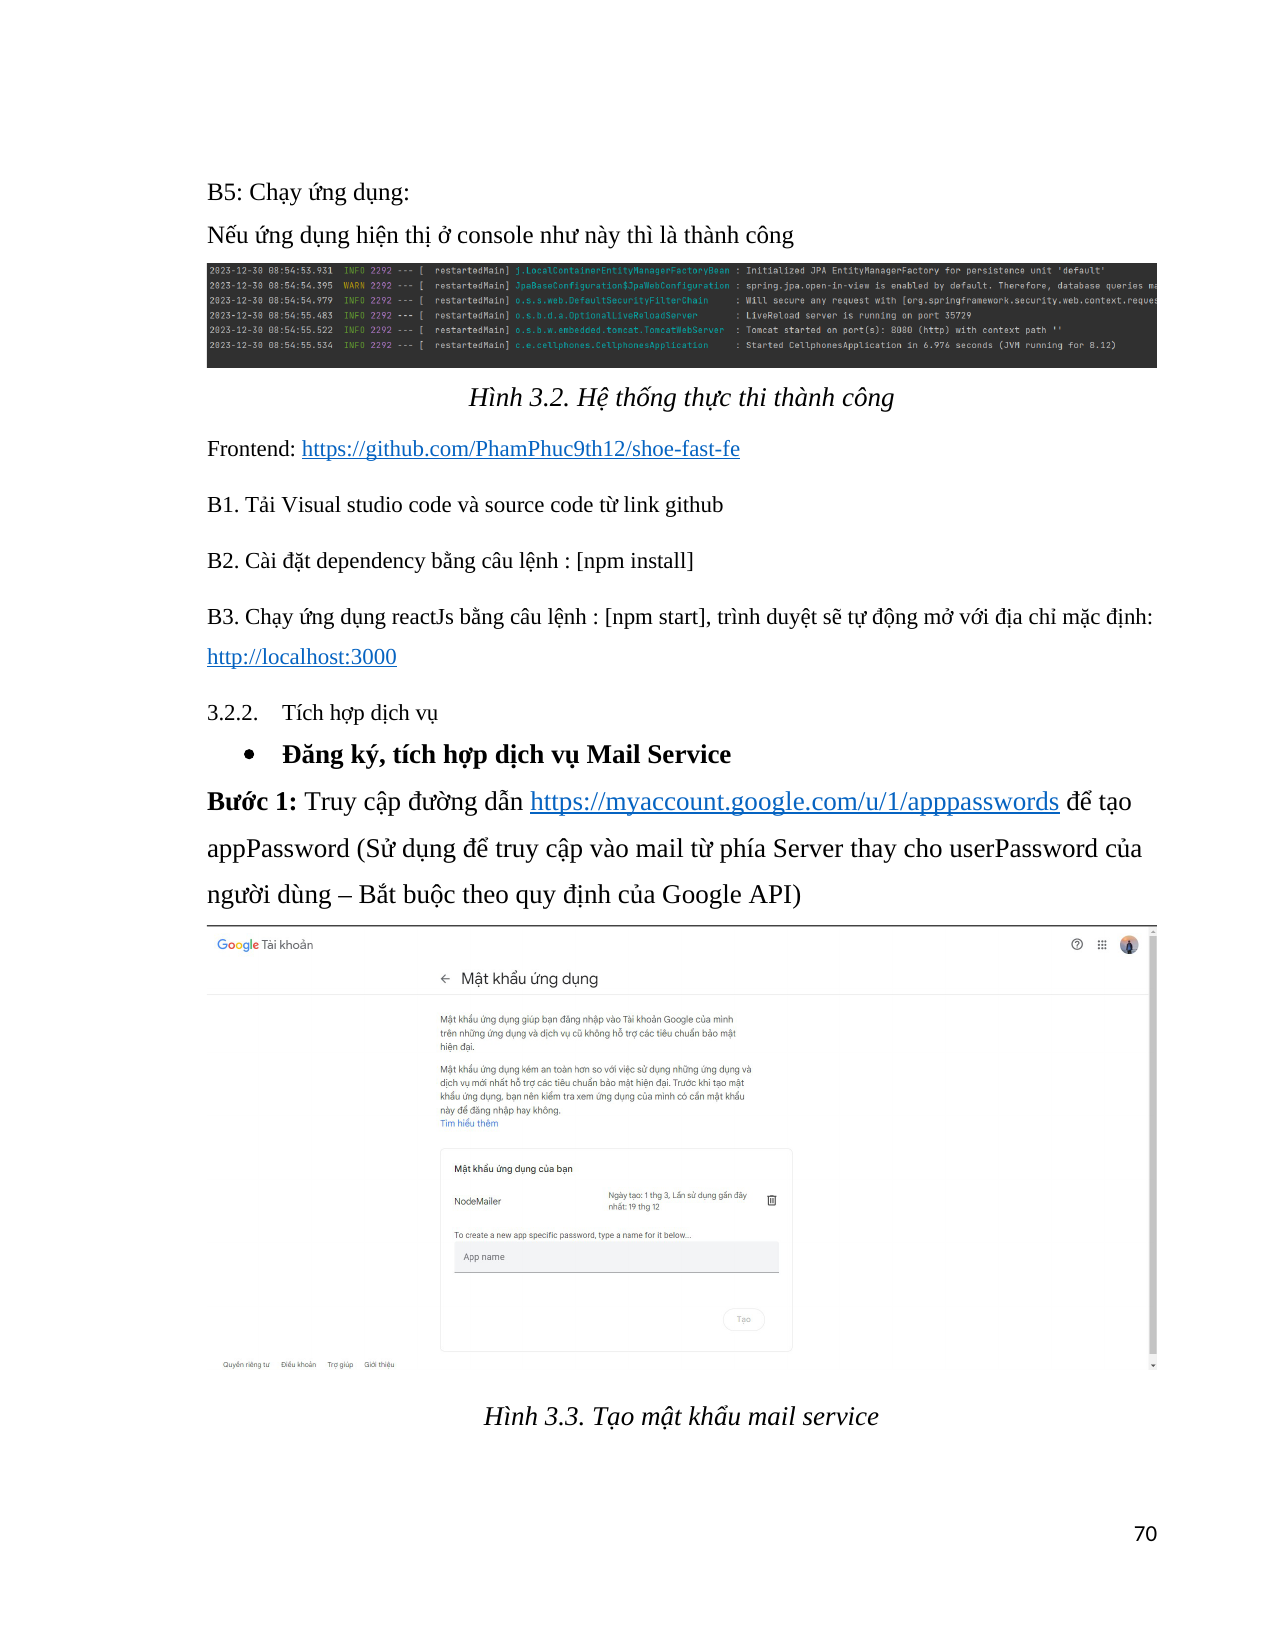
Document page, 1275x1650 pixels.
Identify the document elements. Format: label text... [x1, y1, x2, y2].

text Hình 3.3. Tạo mật khẩu mail service [208, 1400, 1154, 1431]
text Frontend: https://github.com/PhamPhuc9th12/shoe-fast-fe [207, 435, 1157, 461]
text Nếu ứng dụng hiện thị ở console như này thì là thành công [207, 220, 1157, 249]
picture [206, 263, 1157, 368]
text Hình 3.2. Hệ thống thực thi thành công [208, 381, 1154, 413]
list Đăng ký, tích hợp dịch vụ Mail Service [244, 738, 1157, 770]
text B1. Tải Visual studio code và source code từ link github [207, 491, 1157, 517]
text B2. Cài đặt dependency bằng câu lệnh : [npm install] [207, 547, 1157, 573]
text B3. Chạy ứng dụng reactJs bằng câu lệnh : [npm start], trình duyệt sẽ tự động mở với địa chỉ mặc định: http://localhost:3000 [207, 603, 1157, 669]
picture [206, 925, 1157, 1370]
list Tích hợp dịch vụ [207, 699, 1157, 725]
text B5: Chạy ứng dụng: [207, 177, 1157, 206]
text Bước 1: Truy cập đường dẫn https://myaccount.google.com/u/1/apppasswords để tạo appPassword (Sử dụng để truy cập vào mail từ phía Server thay cho userPassword của người dùng – Bắt buộc theo quy định của Google API) [207, 785, 1157, 910]
